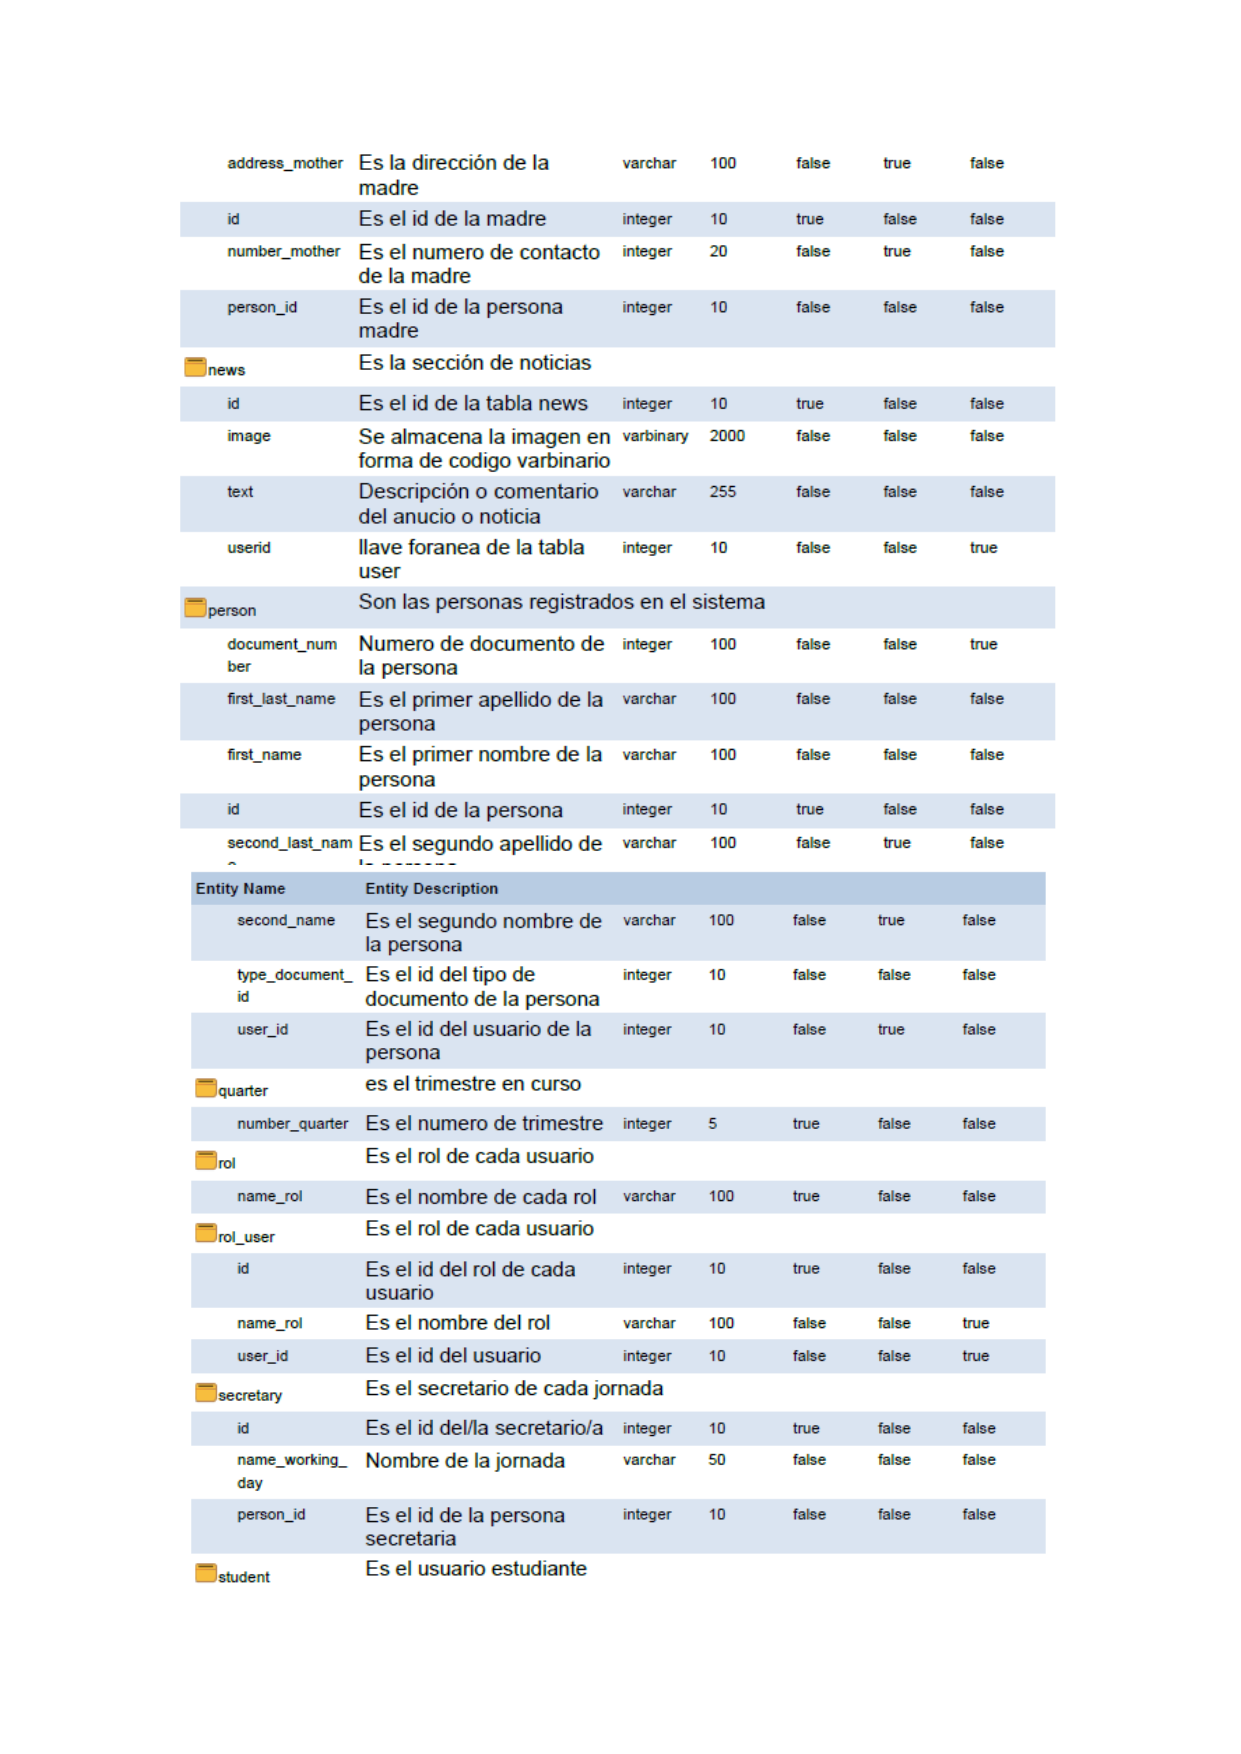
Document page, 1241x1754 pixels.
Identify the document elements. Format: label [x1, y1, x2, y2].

picture [179, 150, 1061, 1588]
